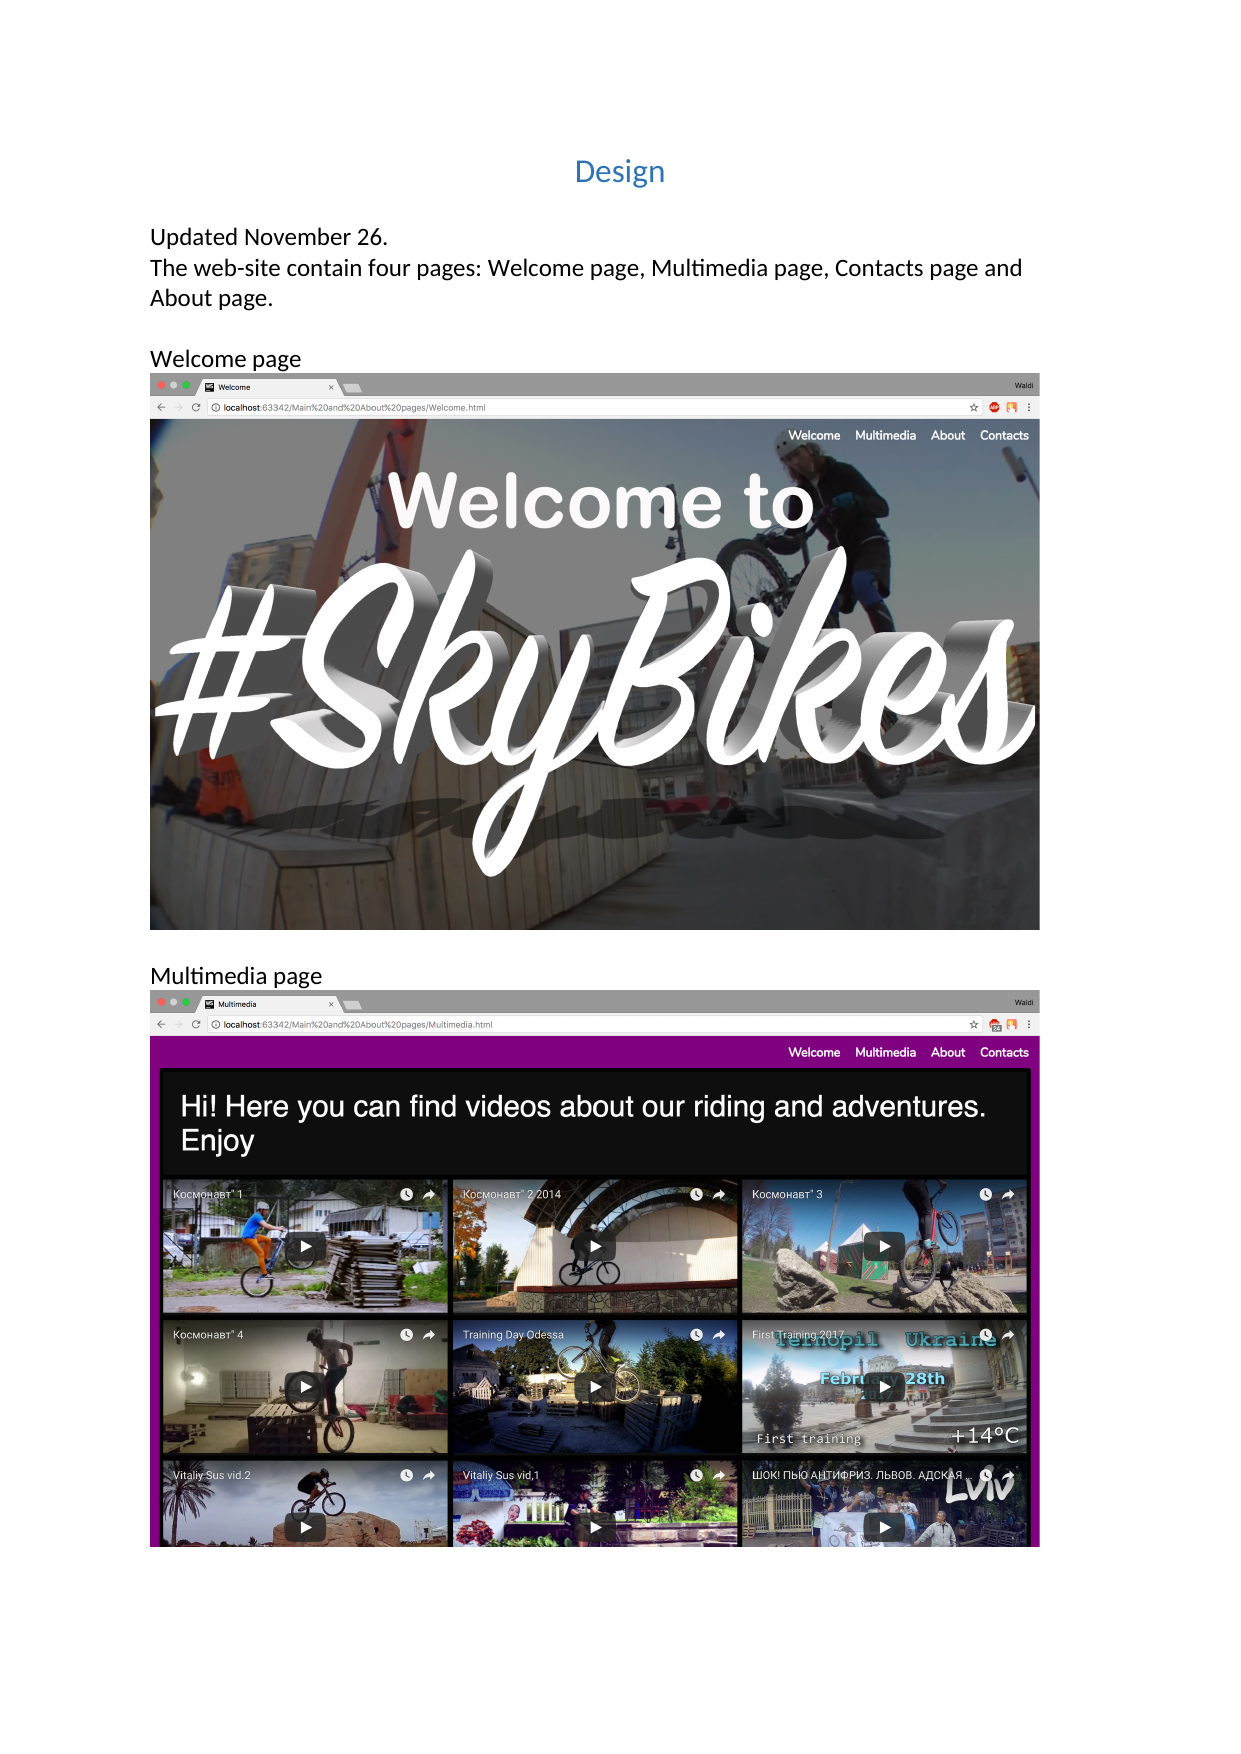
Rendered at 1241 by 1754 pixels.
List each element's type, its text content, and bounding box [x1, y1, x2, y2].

text The web-site contain four pages: Welcome page, Multimedia page, Contacts page and About page. [150, 252, 1090, 313]
subtitle Design [150, 150, 1090, 191]
text Multimedia page [150, 960, 1090, 991]
text Welcome page [150, 343, 1090, 374]
picture [150, 373, 1040, 930]
text Updated November 26. [150, 221, 1090, 252]
picture [150, 990, 1040, 1547]
